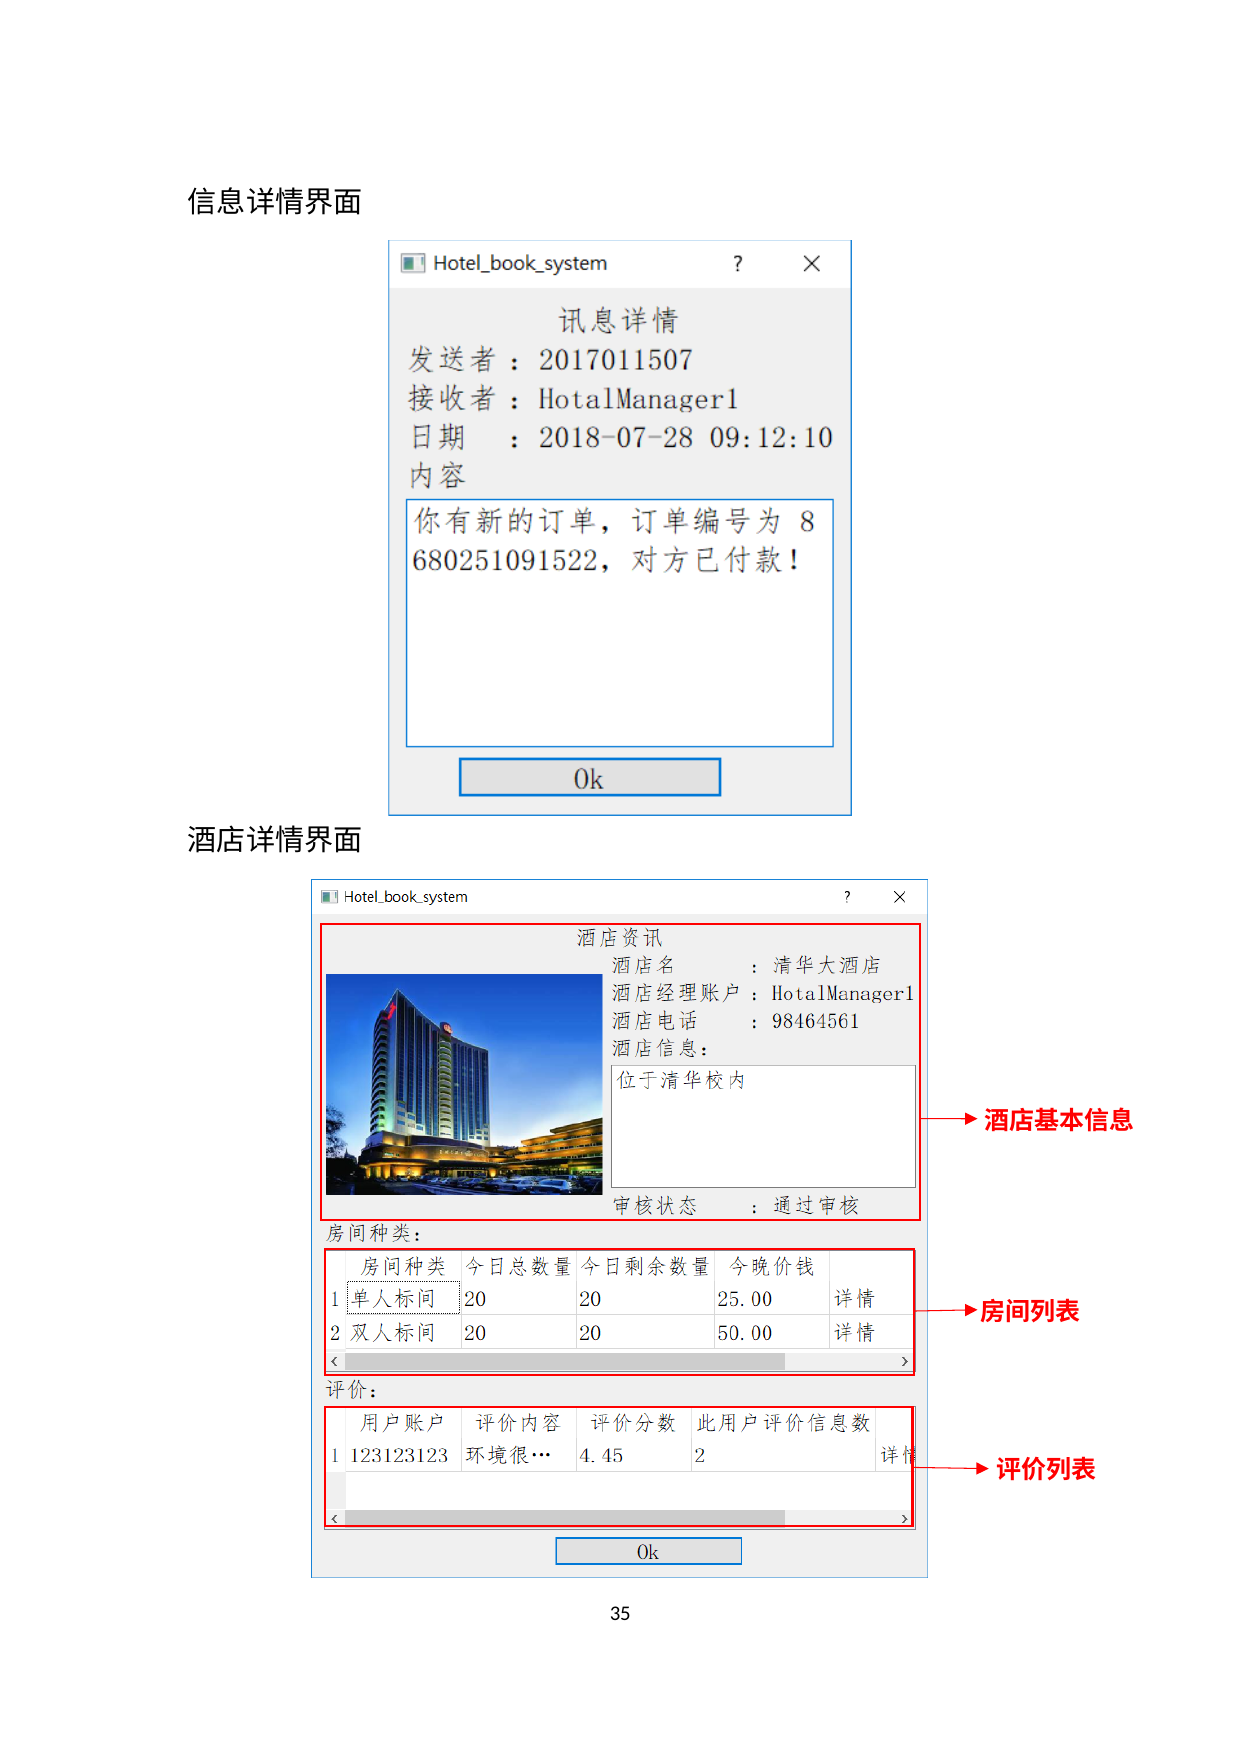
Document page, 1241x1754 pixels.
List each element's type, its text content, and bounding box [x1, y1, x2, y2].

text 信息详情界面 [187, 162, 1053, 237]
text 酒店详情界面 [187, 800, 1053, 875]
picture [388, 240, 852, 816]
picture [311, 879, 928, 1578]
picture [326, 1250, 913, 1374]
picture [326, 1408, 911, 1525]
picture [322, 925, 919, 1219]
